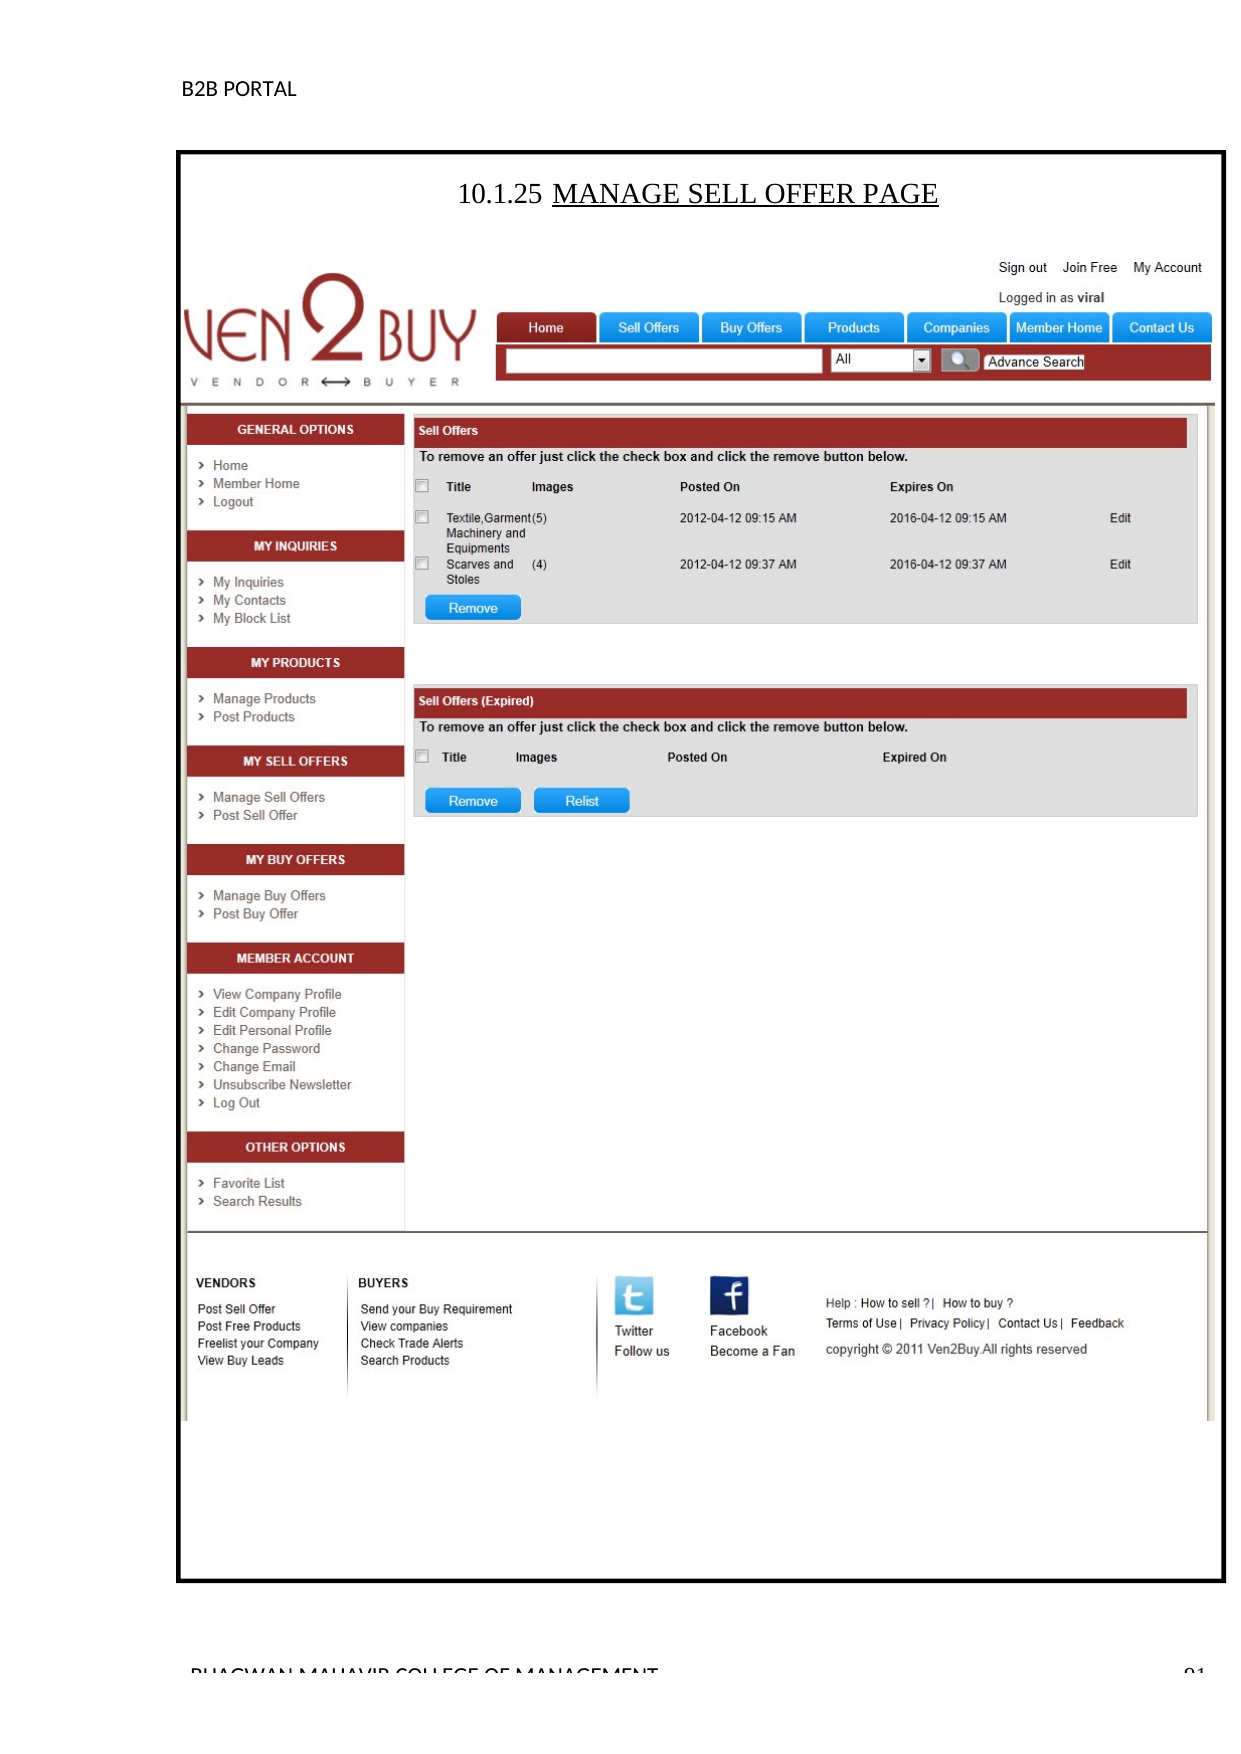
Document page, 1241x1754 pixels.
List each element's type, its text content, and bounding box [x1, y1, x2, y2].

list MANAGE SELL OFFER PAGE [457, 176, 1240, 210]
picture [181, 262, 1215, 1421]
